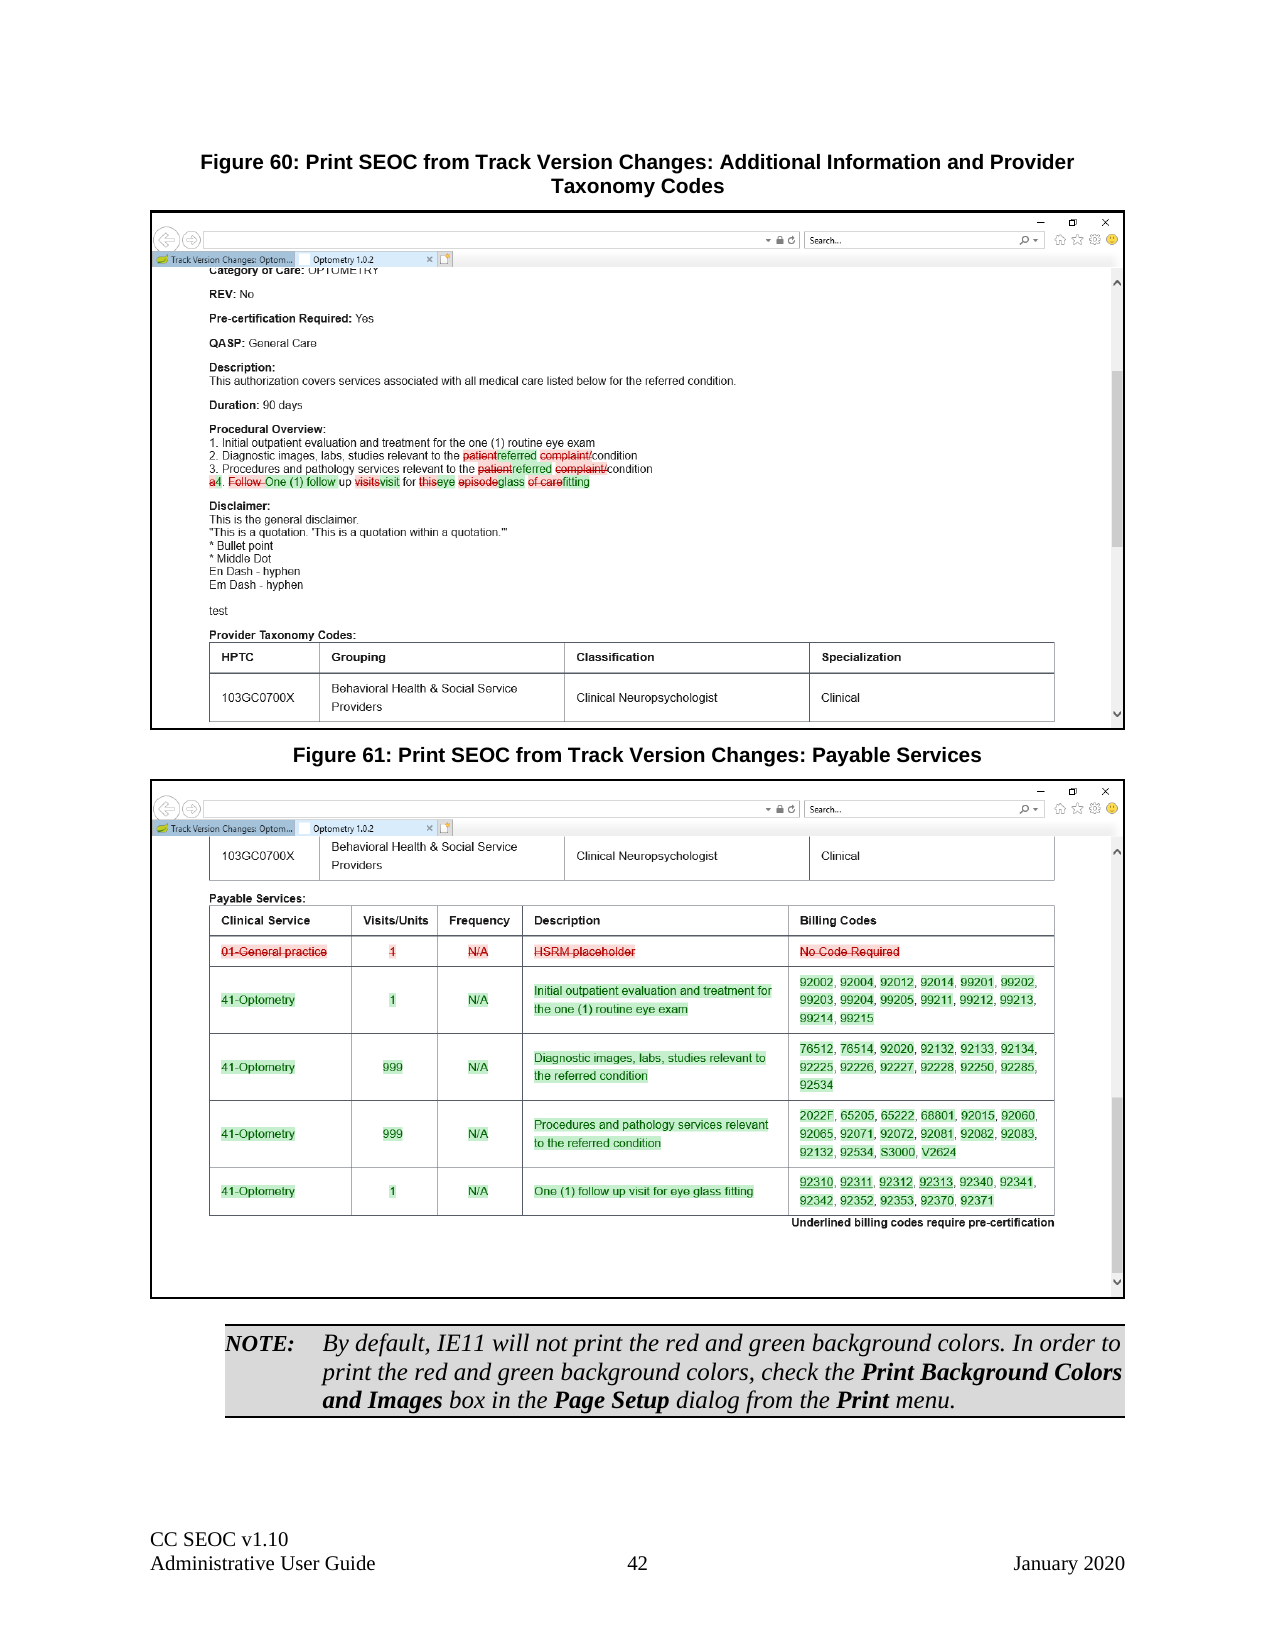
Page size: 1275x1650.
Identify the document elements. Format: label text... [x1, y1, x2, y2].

picture [152, 781, 1123, 1297]
picture [152, 213, 1123, 728]
text By default, IE11 will not print the red and green background colors. In order to print the red and green background colors, check the Print Background Colors and Images box in the Page Setup dialog from the Print menu. [225, 1326, 1125, 1416]
